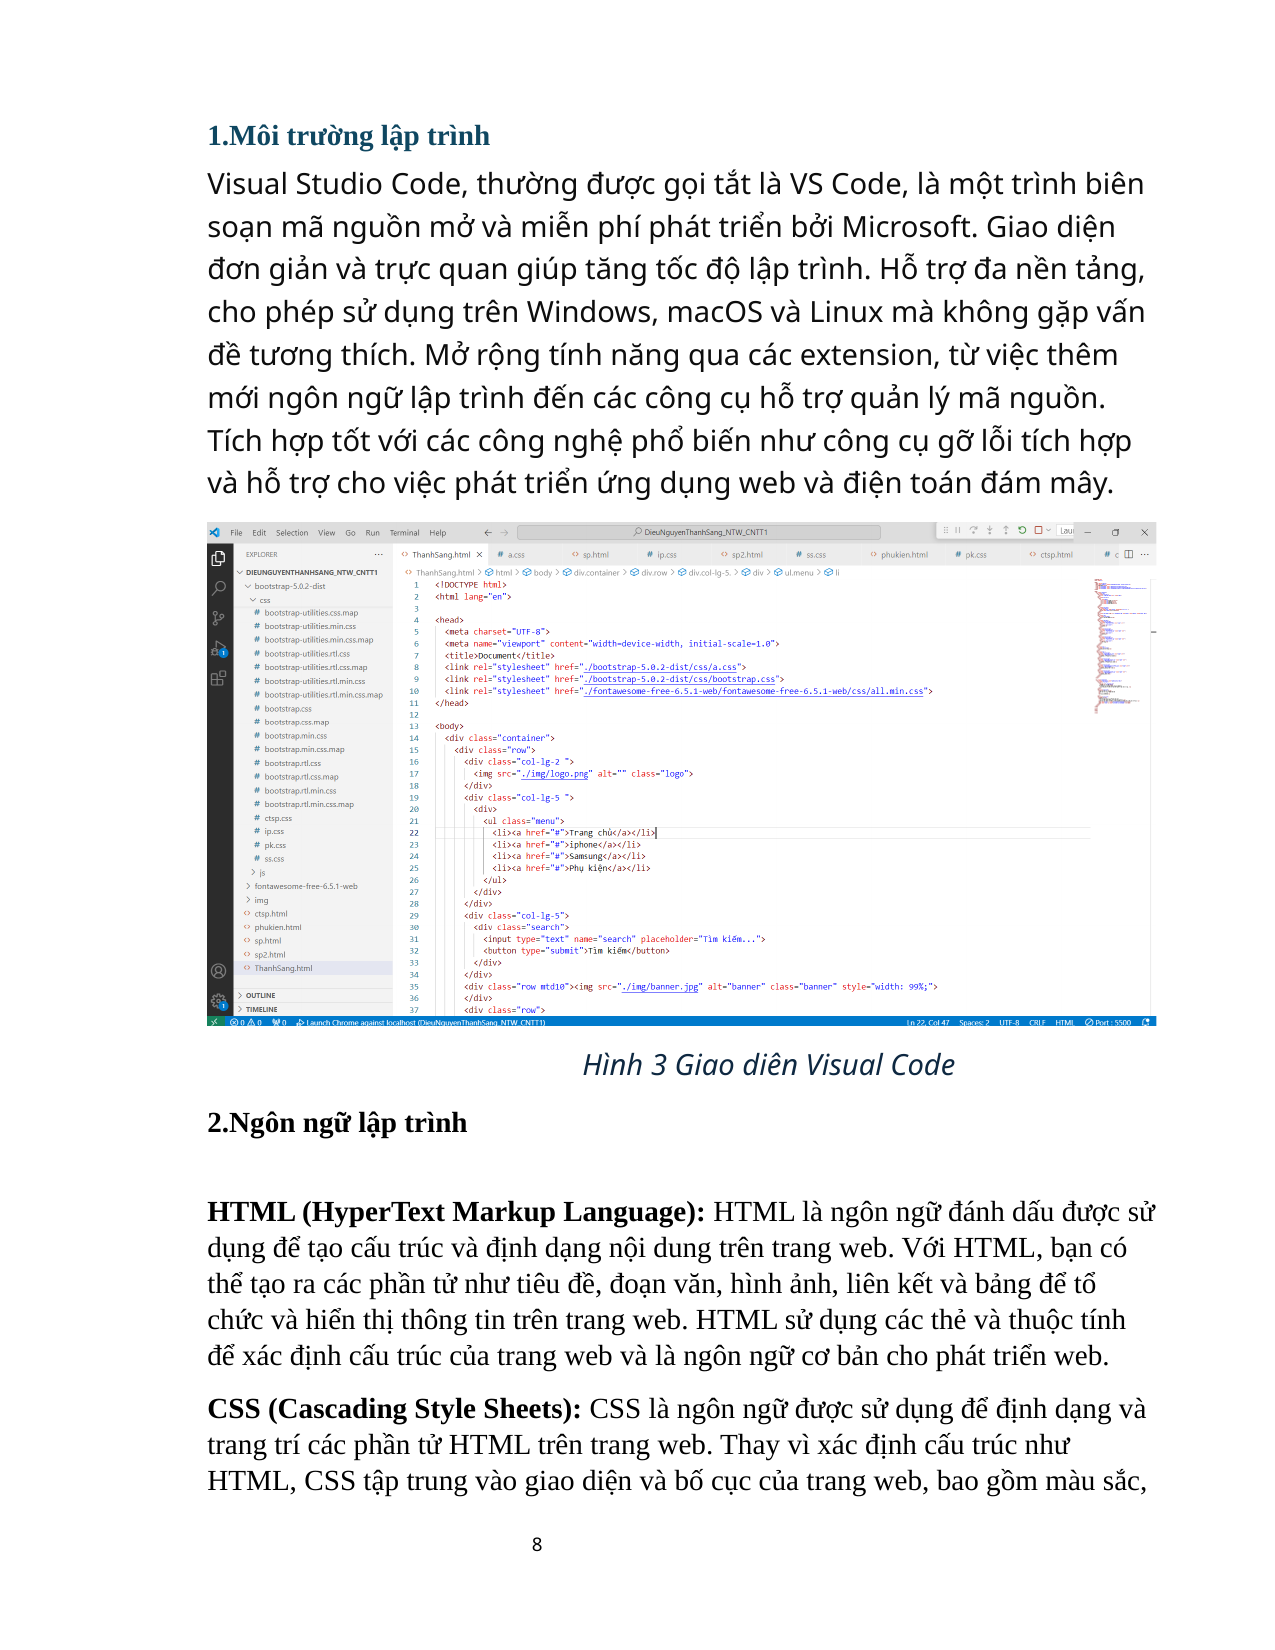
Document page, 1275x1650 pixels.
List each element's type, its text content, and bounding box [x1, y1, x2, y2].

picture [207, 522, 1157, 1026]
text Hình 3 Giao diên Visual Code [507, 1044, 1156, 1084]
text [207, 1391, 1156, 1497]
text 2.Ngôn ngữ lập trình [207, 1105, 1156, 1138]
text Visual Studio Code, thường được gọi tắt là VS Code, là một trình biên soạn mã nguồn mở và miễn phí phát triển bởi Microsoft. Giao diện đơn giản và trực quan giúp tăng tốc độ lập trình. Hỗ trợ đa nền tảng, cho phép sử dụng trên Windows, macOS và Linux mà không gặp vấn đề tương thích. Mở rộng tính năng qua các extension, từ việc thêm mới ngôn ngữ lập trình đến các công cụ hỗ trợ quản lý mã nguồn. Tích hợp tốt với các công nghệ phổ biến như công cụ gỡ lỗi tích hợp và hỗ trợ cho việc phát triển ứng dụng web và điện toán đám mây. [207, 163, 1156, 502]
text HTML (HyperText Markup Language): HTML là ngôn ngữ đánh dấu được sử dụng để tạo cấu trúc và định dạng nội dung trên trang web. Với HTML, bạn có thể tạo ra các phần tử như tiêu đề, đoạn văn, hình ảnh, liên kết và bảng để tổ chức và hiển thị thông tin trên trang web. HTML sử dụng các thẻ và thuộc tính để xác định cấu trúc của trang web và là ngôn ngữ cơ bản cho phát triển web. [207, 1158, 1156, 1372]
subtitle 1.Môi trường lập trình [207, 118, 1156, 152]
